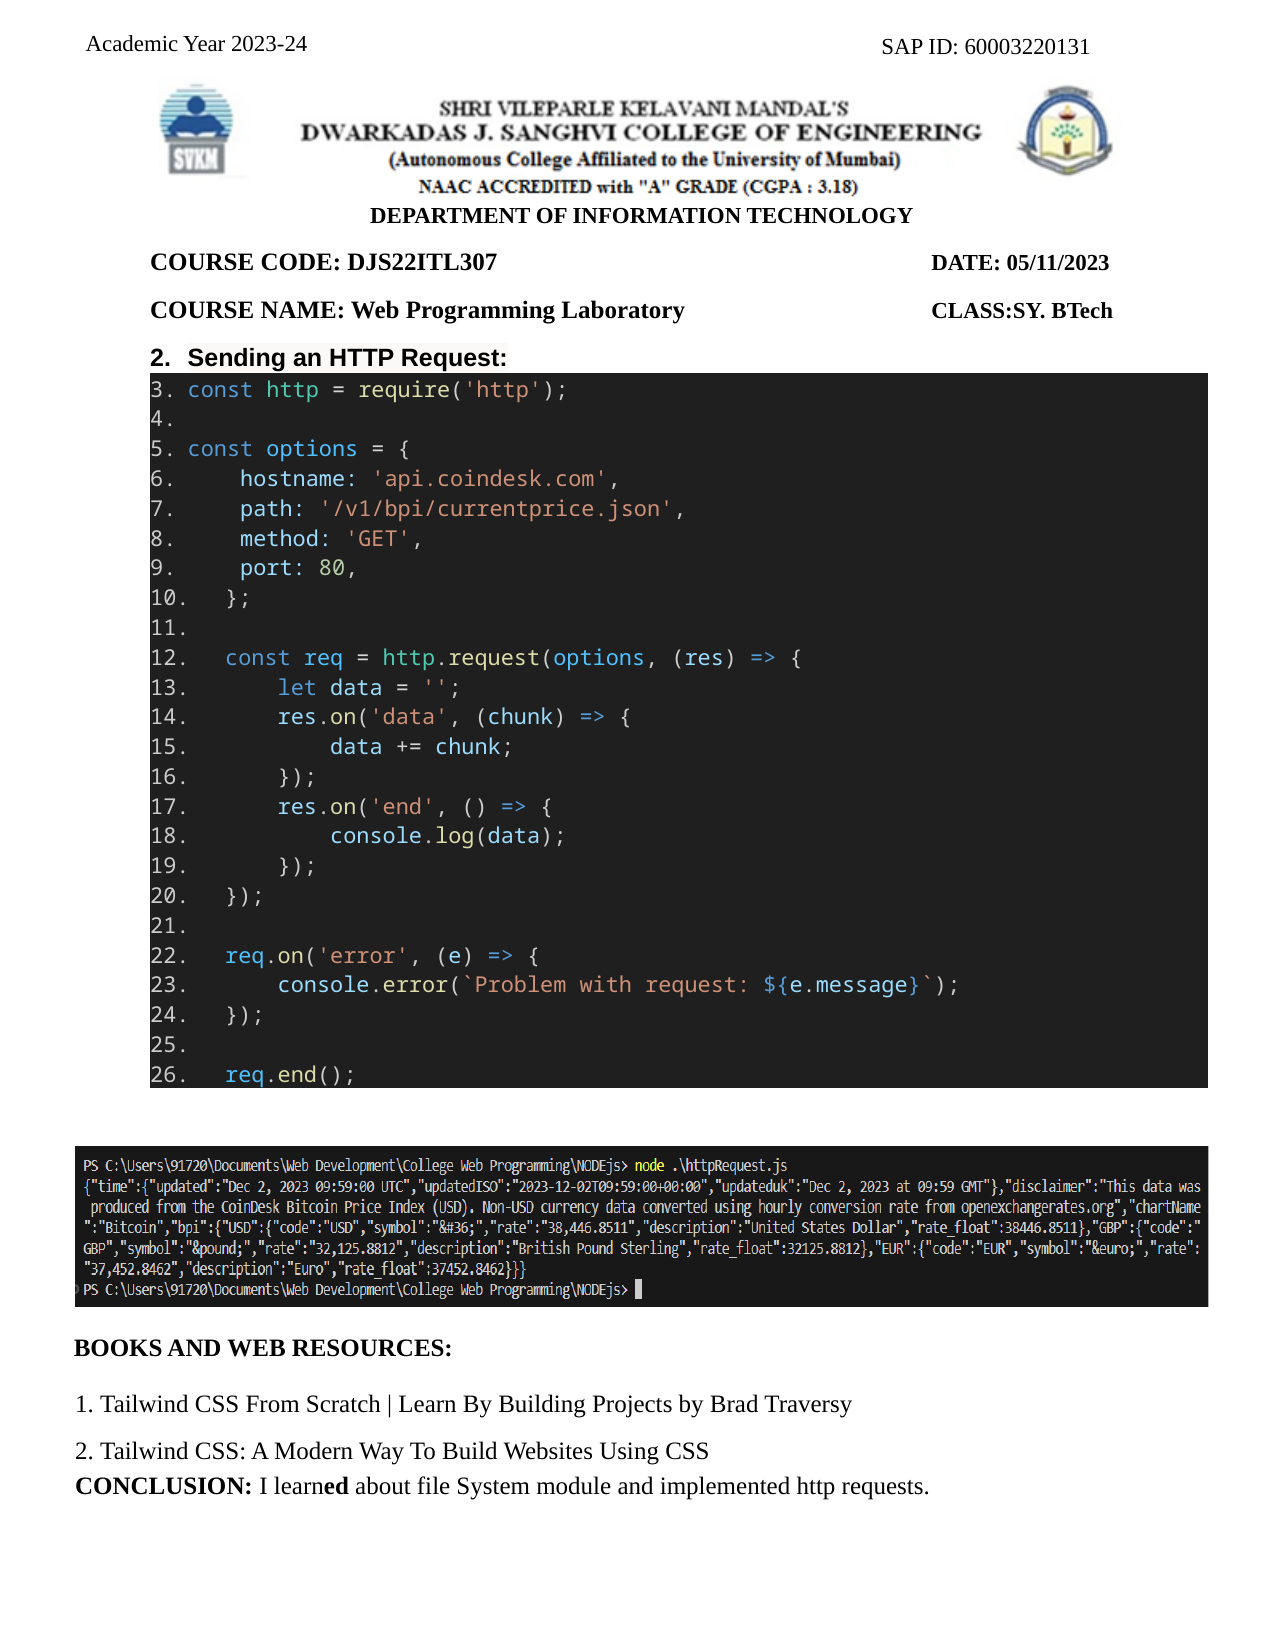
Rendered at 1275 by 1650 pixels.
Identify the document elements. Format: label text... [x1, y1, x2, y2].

list const req = http.request(options, (res) => { [150, 642, 1208, 671]
list req.end(); [150, 1059, 1208, 1088]
list const options = { [150, 433, 1208, 463]
list port: 80, [150, 552, 1208, 582]
list console.error(`Problem with request: ${e.message}`); [150, 969, 1208, 999]
list console.log(data); [150, 820, 1208, 850]
list Tailwind CSS: A Modern Way To Build Websites Using CSS [75, 1436, 1208, 1465]
list }; [150, 582, 1208, 612]
picture [75, 1146, 1209, 1307]
list }); [150, 850, 1208, 880]
list res.on('end', () => { [150, 791, 1208, 820]
picture [158, 75, 1126, 203]
list let data = ''; [150, 671, 1208, 701]
list hostname: 'api.coindesk.com', [150, 463, 1208, 493]
text CONCLUSION: I learned about file System module and implemented http requests. [75, 1471, 1208, 1500]
text BOOKS AND WEB RESOURCES: [73, 1333, 1208, 1362]
list }); [150, 761, 1208, 791]
list }); [150, 880, 1208, 910]
list }); [150, 999, 1208, 1029]
list const http = require('http'); [150, 373, 1208, 403]
list res.on('data', (chunk) => { [150, 701, 1208, 731]
list path: '/v1/bpi/currentprice.json', [150, 493, 1208, 522]
list Tailwind CSS From Scratch | Learn By Building Projects by Brad Traversy [75, 1389, 1208, 1417]
list method: 'GET', [150, 522, 1208, 552]
list Sending an HTTP Request: [150, 342, 1208, 371]
list req.on('error', (e) => { [150, 939, 1208, 969]
list data += chunk; [150, 731, 1208, 761]
